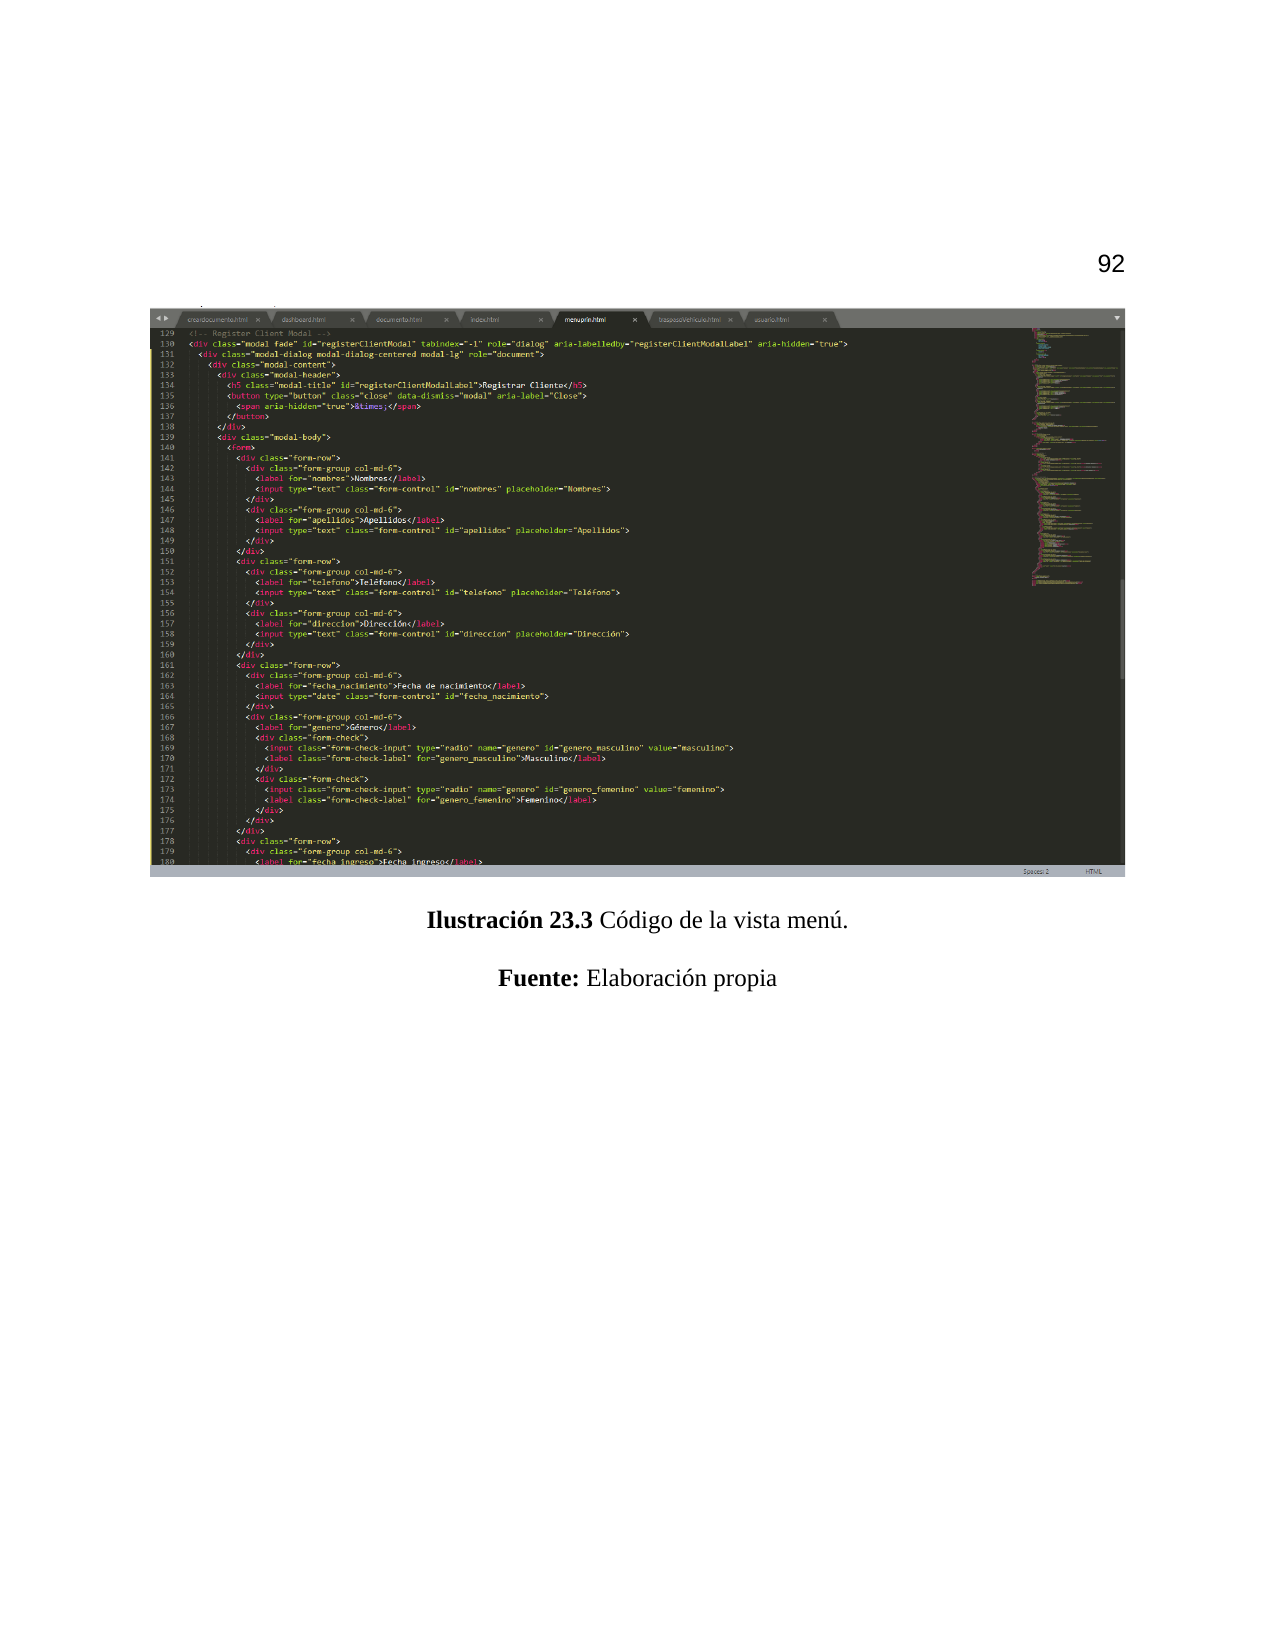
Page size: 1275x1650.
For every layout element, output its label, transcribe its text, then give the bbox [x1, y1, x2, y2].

text Ilustración 23.3 Código de la vista menú. [150, 905, 1125, 934]
text Fuente: Elaboración propia [150, 963, 1125, 991]
picture [150, 306, 1125, 877]
